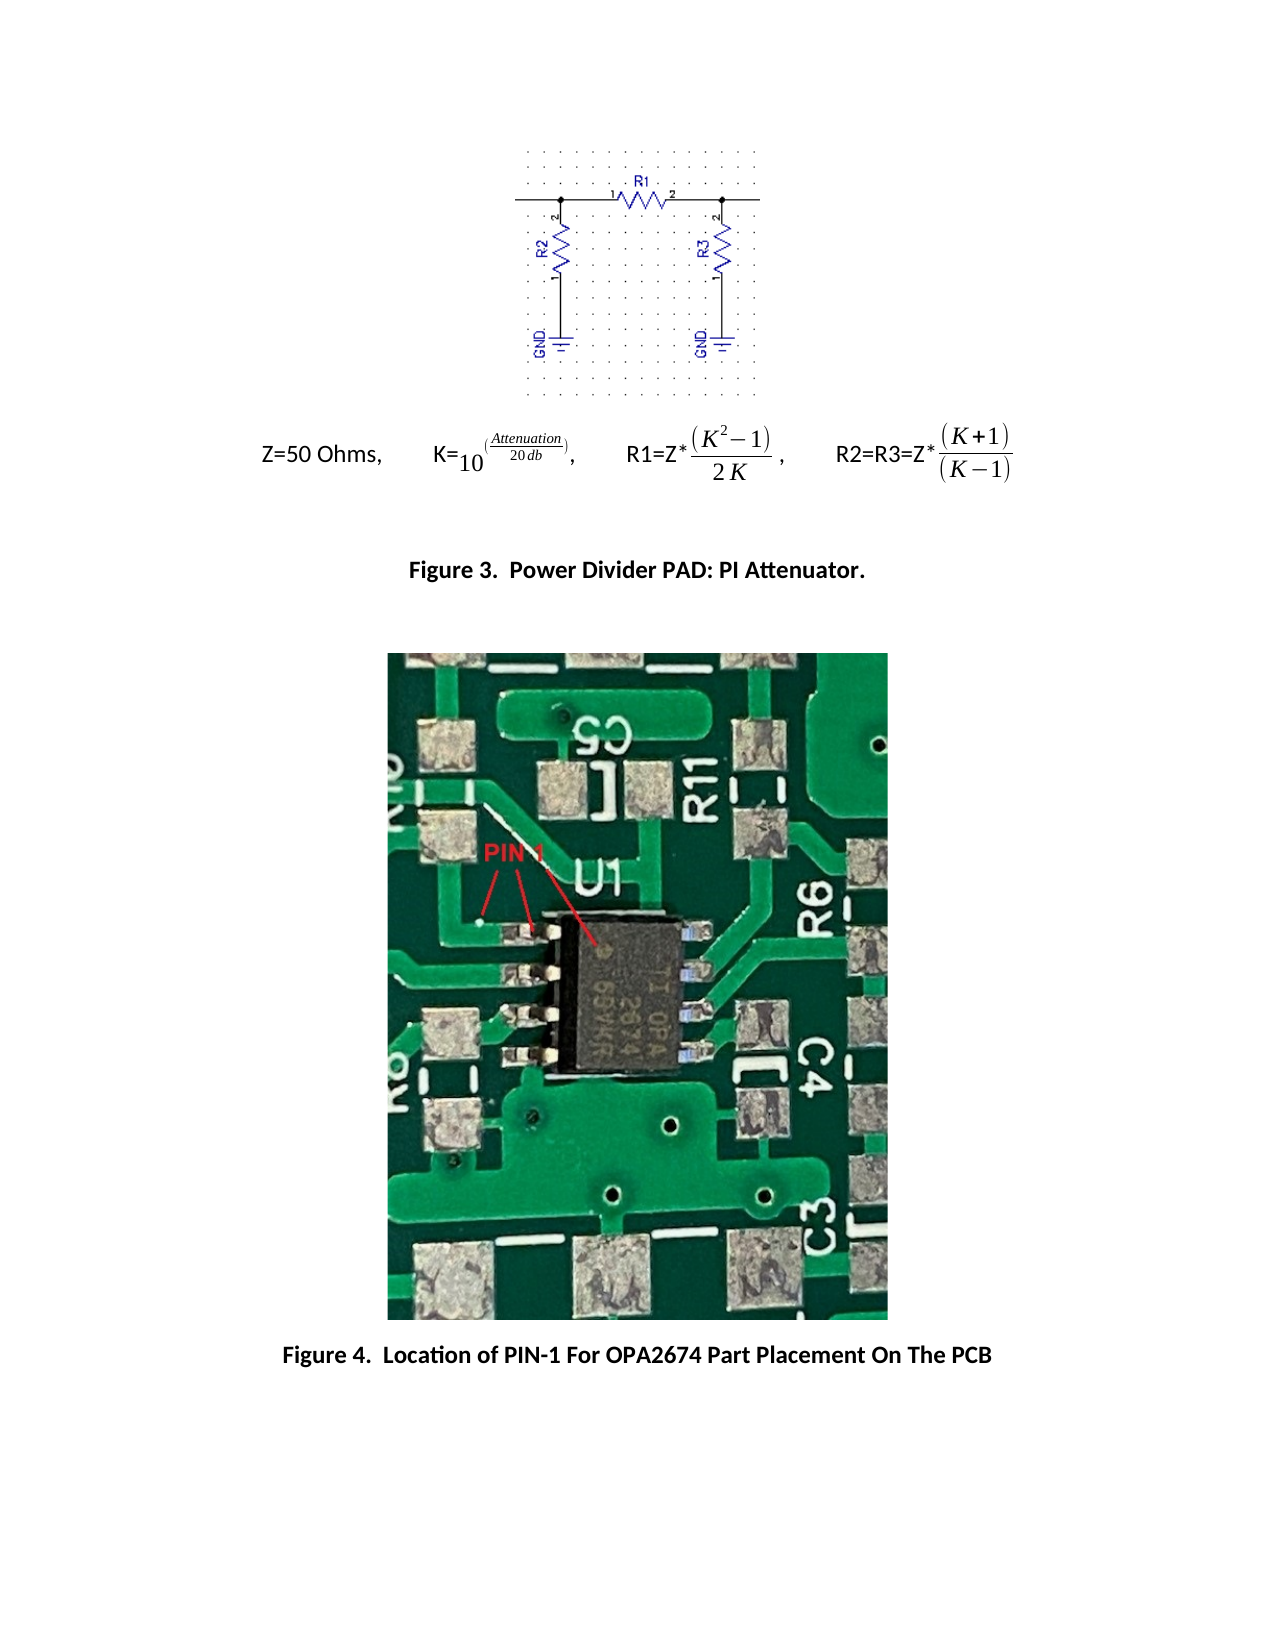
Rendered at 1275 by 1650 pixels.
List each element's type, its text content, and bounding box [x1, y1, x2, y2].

text Figure 4. Location of PIN-1 For OPA2674 Part Placement On The PCB [150, 1339, 1125, 1369]
picture [515, 150, 760, 403]
picture [387, 653, 888, 1320]
text Figure 3. Power Divider PAD: PI Attenuator. [150, 554, 1125, 584]
text Z=50 Ohms, K=, R1=Z* , R2=R3=Z* [150, 421, 1125, 485]
